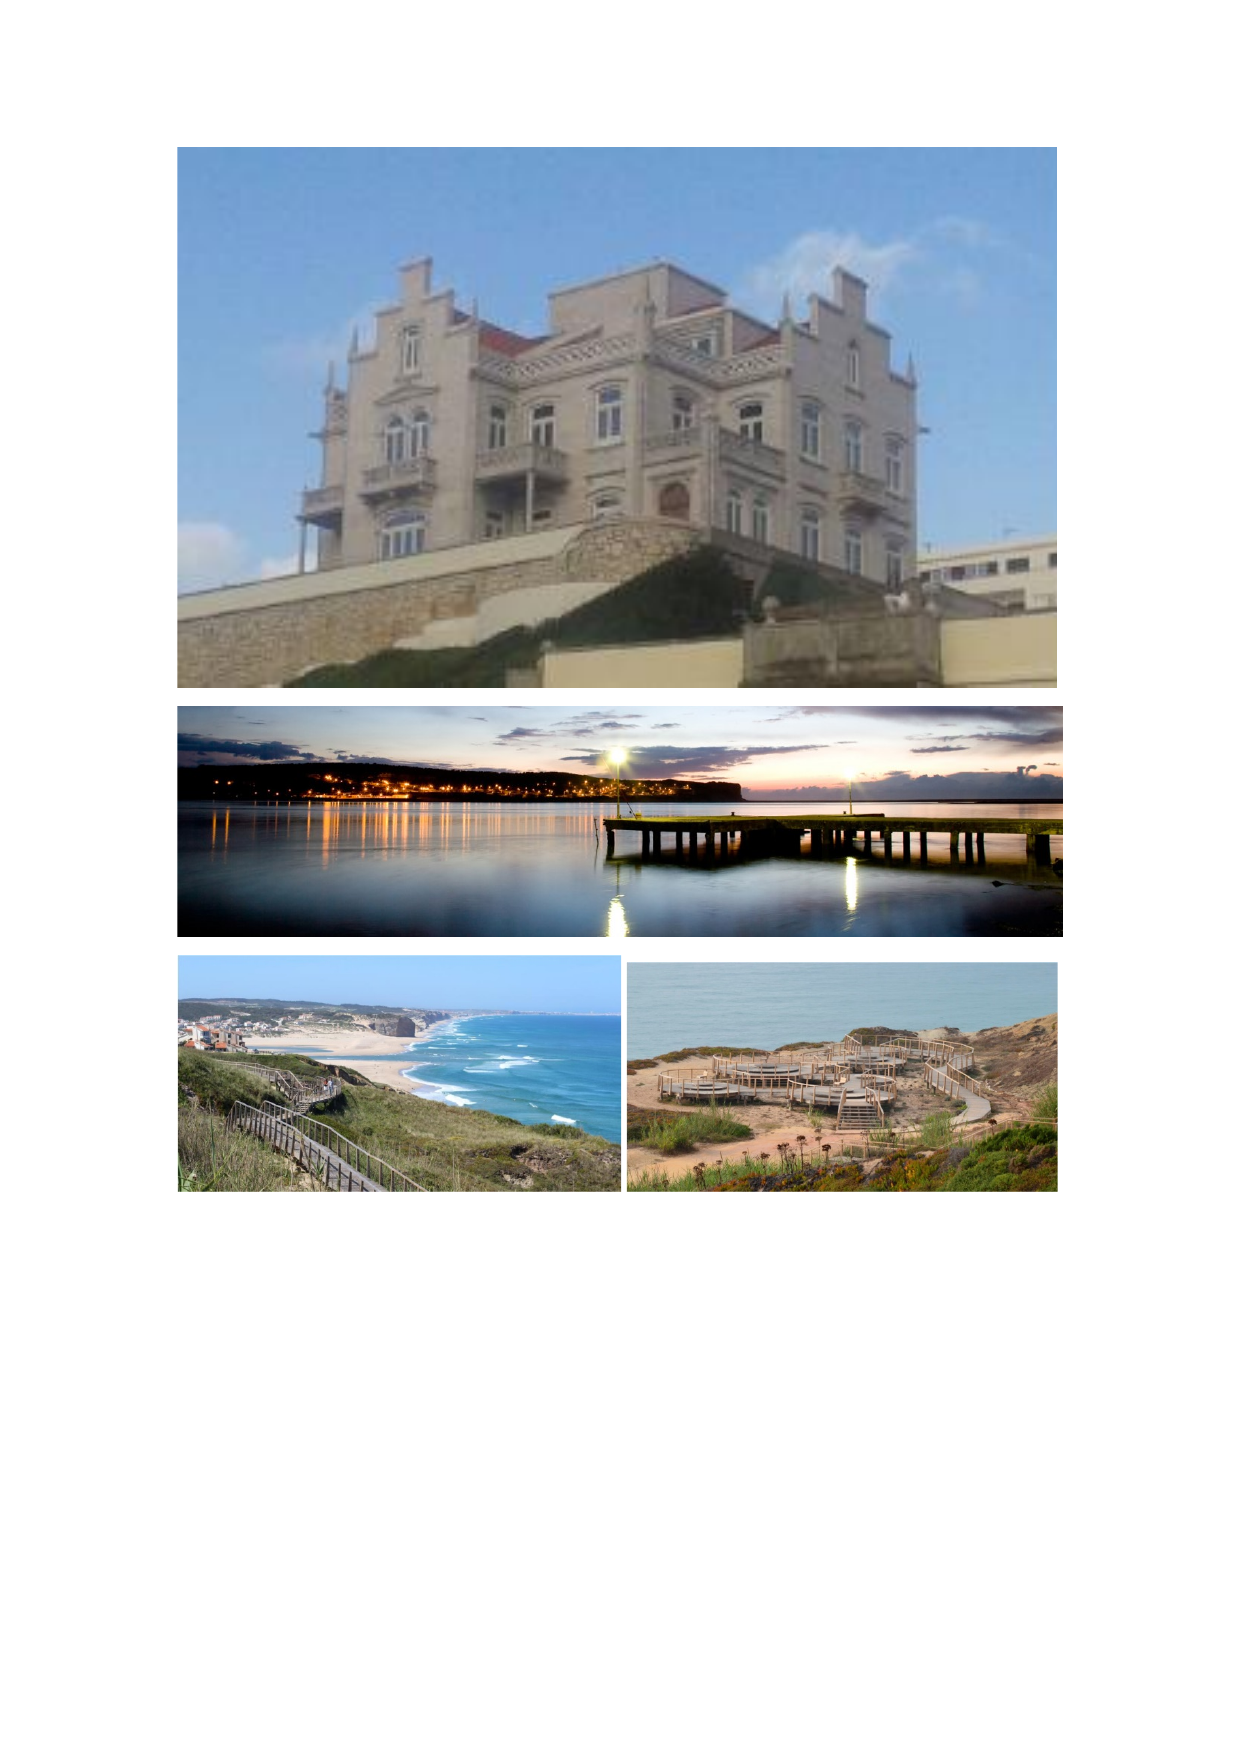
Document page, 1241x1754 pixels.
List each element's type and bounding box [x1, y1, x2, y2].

picture [626, 962, 1058, 1192]
picture [177, 955, 622, 1192]
picture [177, 706, 1063, 937]
picture [177, 147, 1057, 688]
